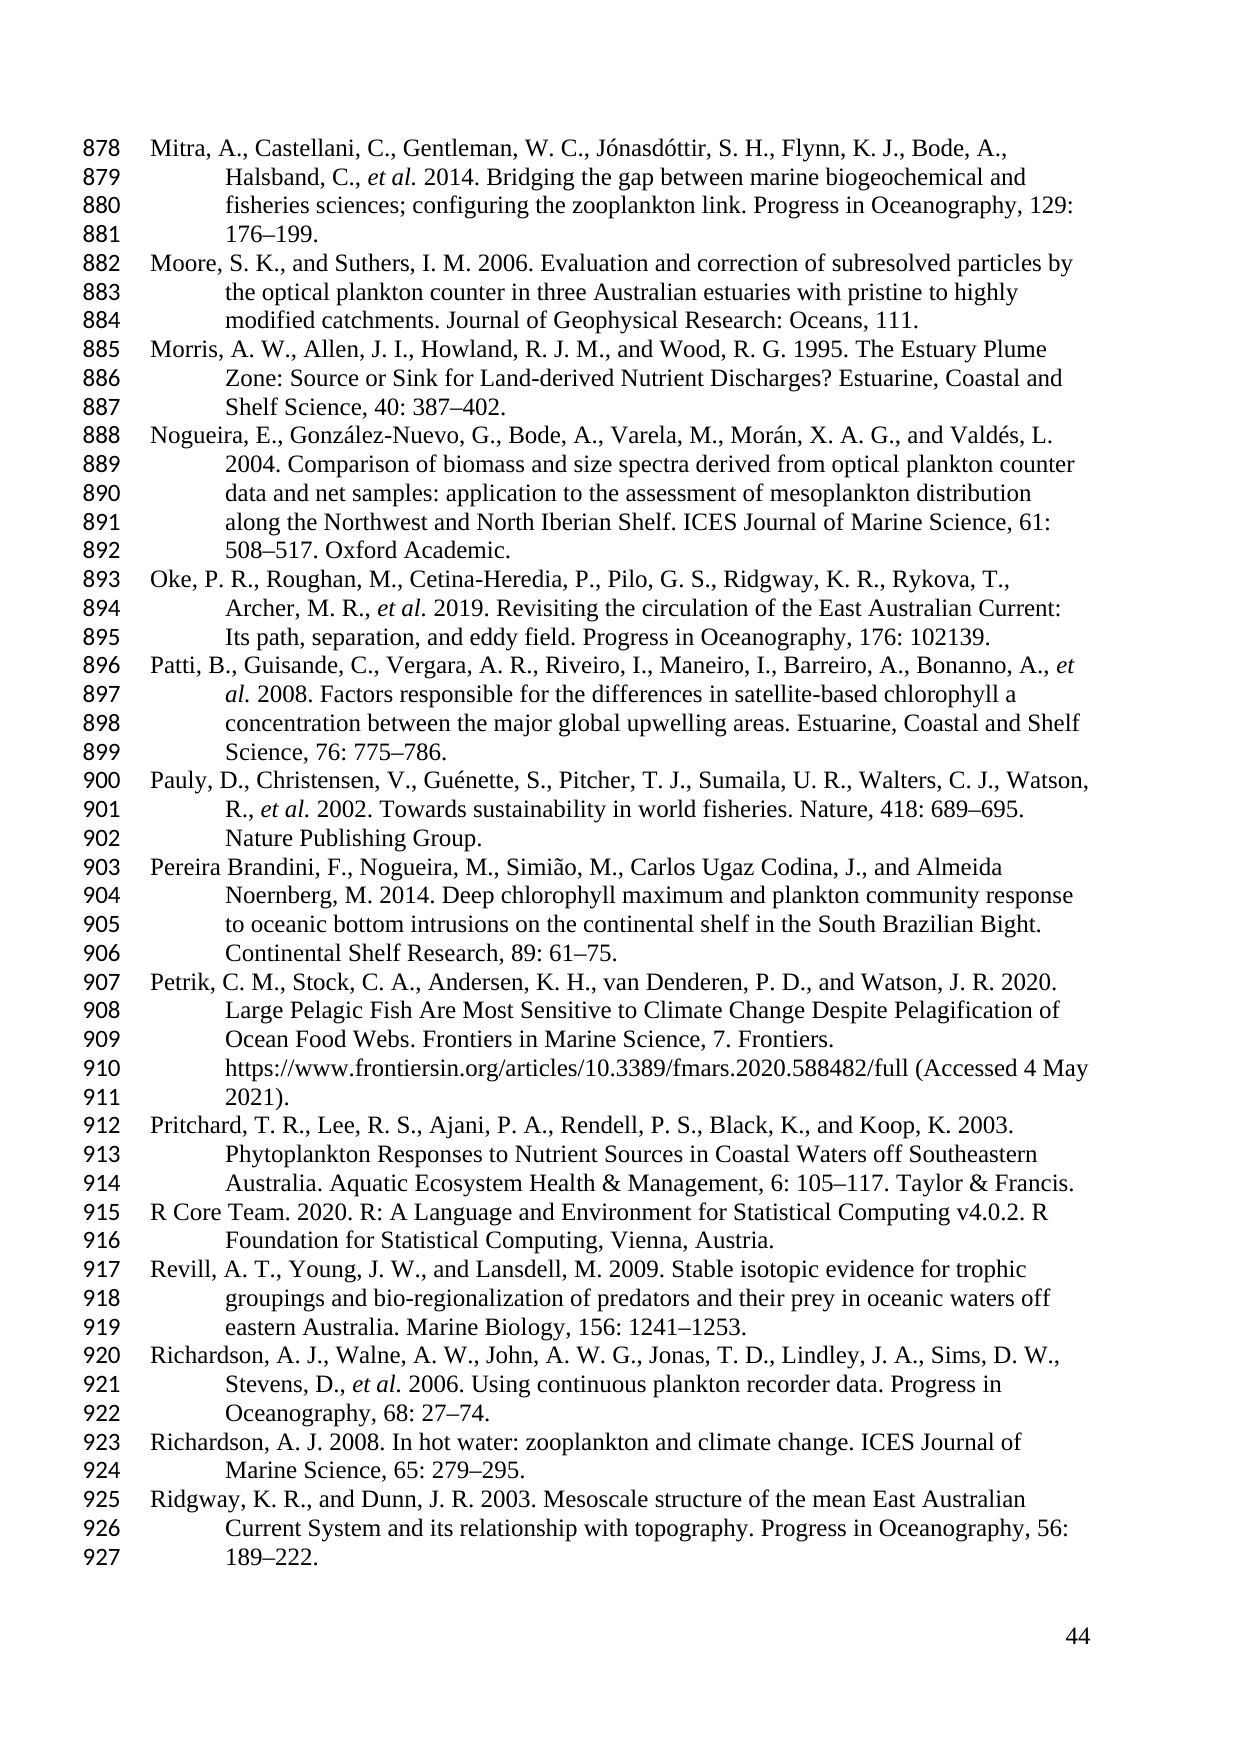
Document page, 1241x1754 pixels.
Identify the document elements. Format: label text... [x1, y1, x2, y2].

text Mitra, A., Castellani, C., Gentleman, W. C., Jónasdóttir, S. H., Flynn, K. J., Bode, A., Halsband, C., et al. 2014. Bridging the gap between marine biogeochemical and fisheries sciences; configuring the zooplankton link. Progress in Oceanography, 129: 176–199. [150, 133, 1090, 248]
text Morris, A. W., Allen, J. I., Howland, R. J. M., and Wood, R. G. 1995. The Estuary Plume Zone: Source or Sink for Land-derived Nutrient Discharges? Estuarine, Coastal and Shelf Science, 40: 387–402. [150, 334, 1090, 420]
text Revill, A. T., Young, J. W., and Lansdell, M. 2009. Stable isotopic evidence for trophic groupings and bio-regionalization of predators and their prey in oceanic waters off eastern Australia. Marine Biology, 156: 1241–1253. [150, 1254, 1090, 1340]
text R Core Team. 2020. R: A Language and Environment for Statistical Computing v4.0.2. R Foundation for Statistical Computing, Vienna, Austria. [150, 1197, 1090, 1254]
text Pereira Brandini, F., Nogueira, M., Simião, M., Carlos Ugaz Codina, J., and Almeida Noernberg, M. 2014. Deep chlorophyll maximum and plankton community response to oceanic bottom intrusions on the continental shelf in the South Brazilian Bight. Continental Shelf Research, 89: 61–75. [150, 852, 1090, 967]
text Moore, S. K., and Suthers, I. M. 2006. Evaluation and correction of subresolved particles by the optical plankton counter in three Australian estuaries with pristine to highly modified catchments. Journal of Geophysical Research: Oceans, 111. [150, 248, 1090, 334]
text Petrik, C. M., Stock, C. A., Andersen, K. H., van Denderen, P. D., and Watson, J. R. 2020. Large Pelagic Fish Are Most Sensitive to Climate Change Despite Pelagification of Ocean Food Webs. Frontiers in Marine Science, 7. Frontiers. https://www.frontiersin.org/articles/10.3389/fmars.2020.588482/full (Accessed 4 May 2021). [150, 967, 1090, 1110]
text Patti, B., Guisande, C., Vergara, A. R., Riveiro, I., Maneiro, I., Barreiro, A., Bonanno, A., et al. 2008. Factors responsible for the differences in satellite-based chlorophyll a concentration between the major global upwelling areas. Estuarine, Coastal and Shelf Science, 76: 775–786. [150, 650, 1090, 765]
text Oke, P. R., Roughan, M., Cetina-Heredia, P., Pilo, G. S., Ridgway, K. R., Rykova, T., Archer, M. R., et al. 2019. Revisiting the circulation of the East Australian Current: Its path, separation, and eddy field. Progress in Oceanography, 176: 102139. [150, 564, 1090, 650]
text Pritchard, T. R., Lee, R. S., Ajani, P. A., Rendell, P. S., Black, K., and Koop, K. 2003. Phytoplankton Responses to Nutrient Sources in Coastal Waters off Southeastern Australia. Aquatic Ecosystem Health & Management, 6: 105–117. Taylor & Francis. [150, 1110, 1090, 1197]
text Pauly, D., Christensen, V., Guénette, S., Pitcher, T. J., Sumaila, U. R., Walters, C. J., Watson, R., et al. 2002. Towards sustainability in world fisheries. Nature, 418: 689–695. Nature Publishing Group. [150, 765, 1090, 852]
text Ridgway, K. R., and Dunn, J. R. 2003. Mesoscale structure of the mean East Australian Current System and its relationship with topography. Progress in Oceanography, 56: 189–222. [150, 1484, 1090, 1570]
text Richardson, A. J. 2008. In hot water: zooplankton and climate change. ICES Journal of Marine Science, 65: 279–295. [150, 1427, 1090, 1484]
text Richardson, A. J., Walne, A. W., John, A. W. G., Jonas, T. D., Lindley, J. A., Sims, D. W., Stevens, D., et al. 2006. Using continuous plankton recorder data. Progress in Oceanography, 68: 27–74. [150, 1340, 1090, 1427]
text Nogueira, E., González-Nuevo, G., Bode, A., Varela, M., Morán, X. A. G., and Valdés, L. 2004. Comparison of biomass and size spectra derived from optical plankton counter data and net samples: application to the assessment of mesoplankton distribution along the Northwest and North Iberian Shelf. ICES Journal of Marine Science, 61: 508–517. Oxford Academic. [150, 420, 1090, 564]
